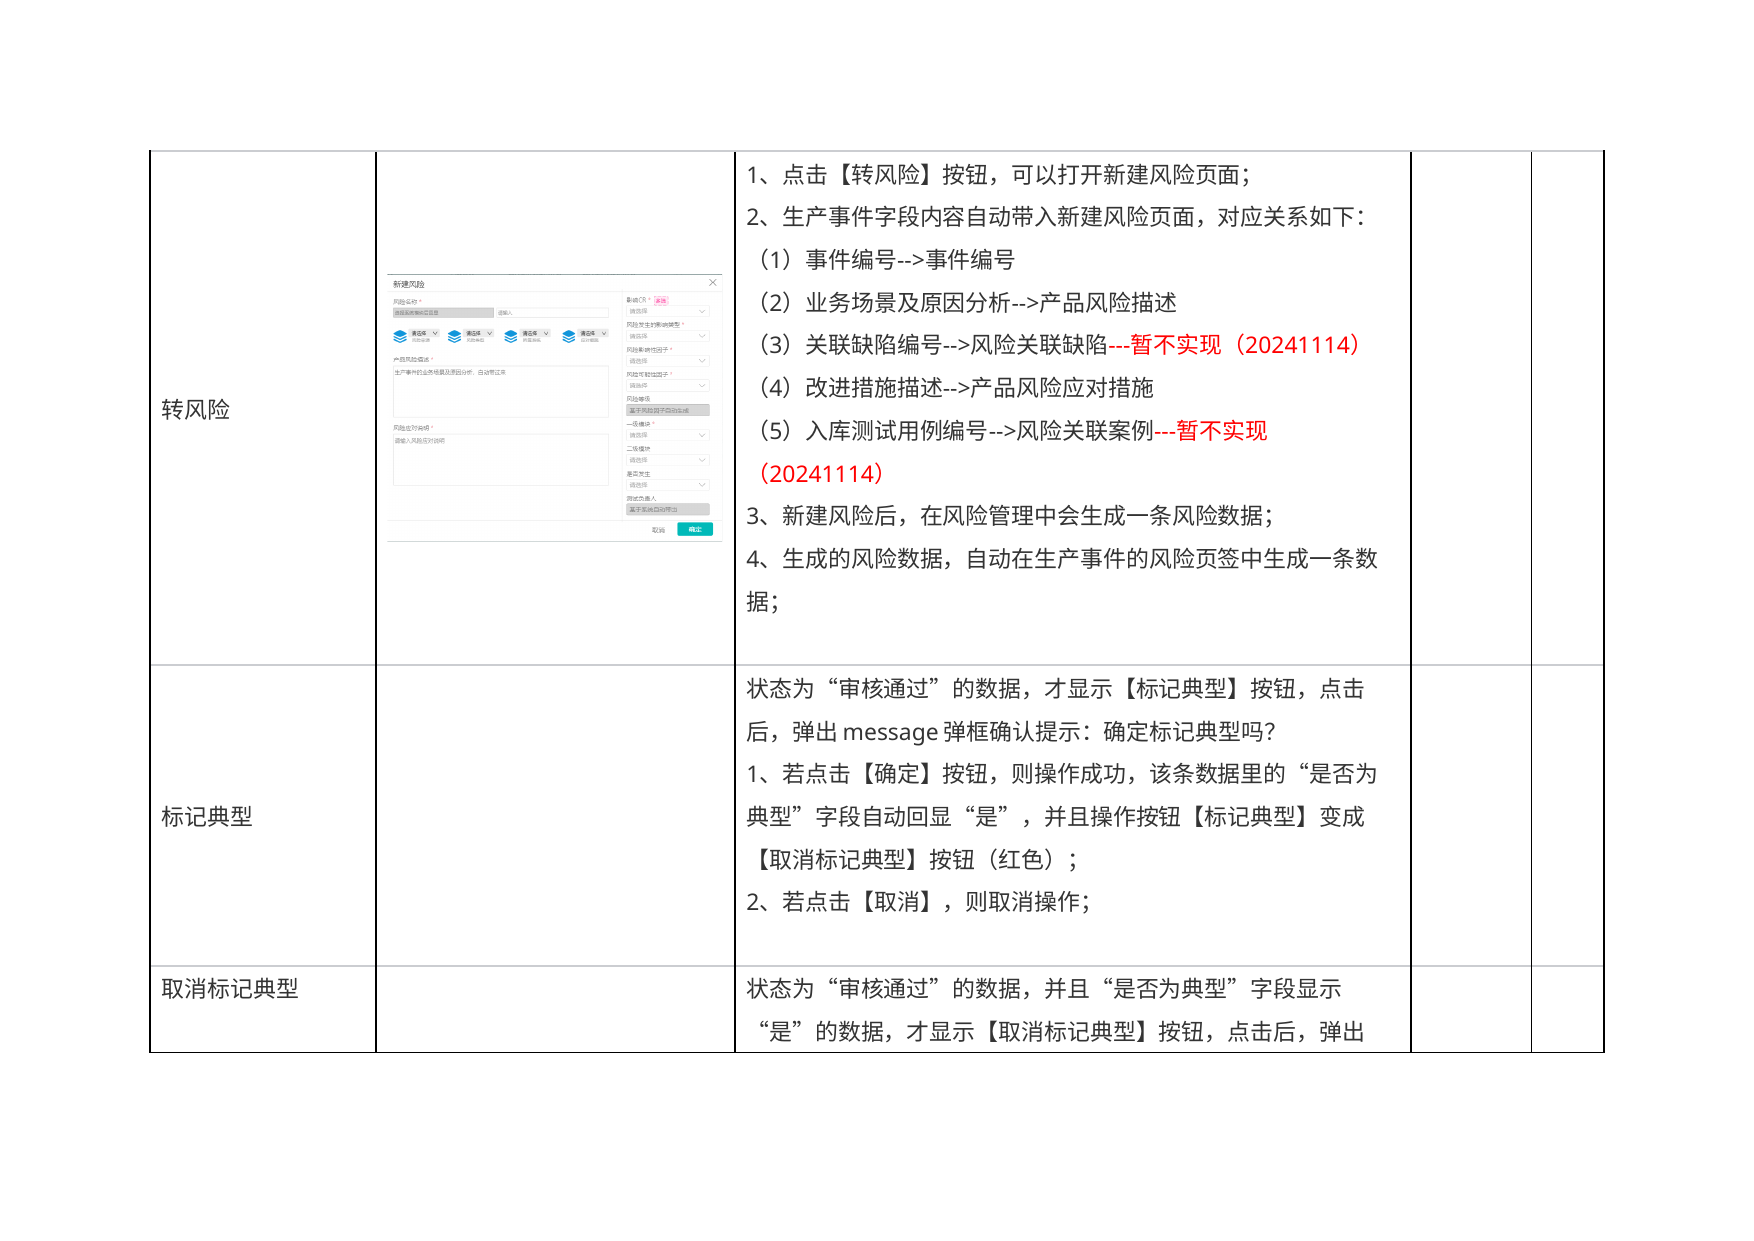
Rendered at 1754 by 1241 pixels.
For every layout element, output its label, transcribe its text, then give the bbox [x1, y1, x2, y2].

table_cell 状态为“审核通过”的数据，才显示【标记典型】按钮，点击后，弹出message弹框确认提示：确定标记典型吗？ 1、若点击【确定】按钮，则操作成功，该条数据里的“是否为典型”字段自动回显“是”，并且操作按钮【标记典型】变成【取消标记典型】按钮（红色）； 2、若点击【取消】，则取消操作； [736, 666, 1410, 965]
table_cell [1532, 152, 1603, 664]
table_cell [377, 666, 734, 965]
table_cell [1532, 666, 1603, 965]
table_cell 转风险 [151, 152, 375, 664]
picture [387, 274, 723, 542]
table_cell [1412, 967, 1531, 1052]
table_cell [1532, 967, 1603, 1052]
table_cell 1、点击【转风险】按钮，可以打开新建风险页面； 2、生产事件字段内容自动带入新建风险页面，对应关系如下： （1）事件编号-->事件编号 （2）业务场景及原因分析-->产品风险描述 （3）关联缺陷编号-->风险关联缺陷---暂不实现（20241114） （4）改进措施描述-->产品风险应对措施 （5）入库测试用例编号-->风险关联案例---暂不实现（20241114） 3、新建风险后，在风险管理中会生成一条风险数据； 4、生成的风险数据，自动在生产事件的风险页签中生成一条数据； [736, 152, 1410, 664]
table_cell [377, 967, 734, 1052]
table_cell 取消标记典型 [151, 967, 375, 1052]
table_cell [736, 967, 1410, 1052]
table_cell [377, 152, 734, 664]
table_cell 标记典型 [151, 666, 375, 965]
table_cell [1412, 666, 1531, 965]
table_cell [1412, 152, 1531, 664]
